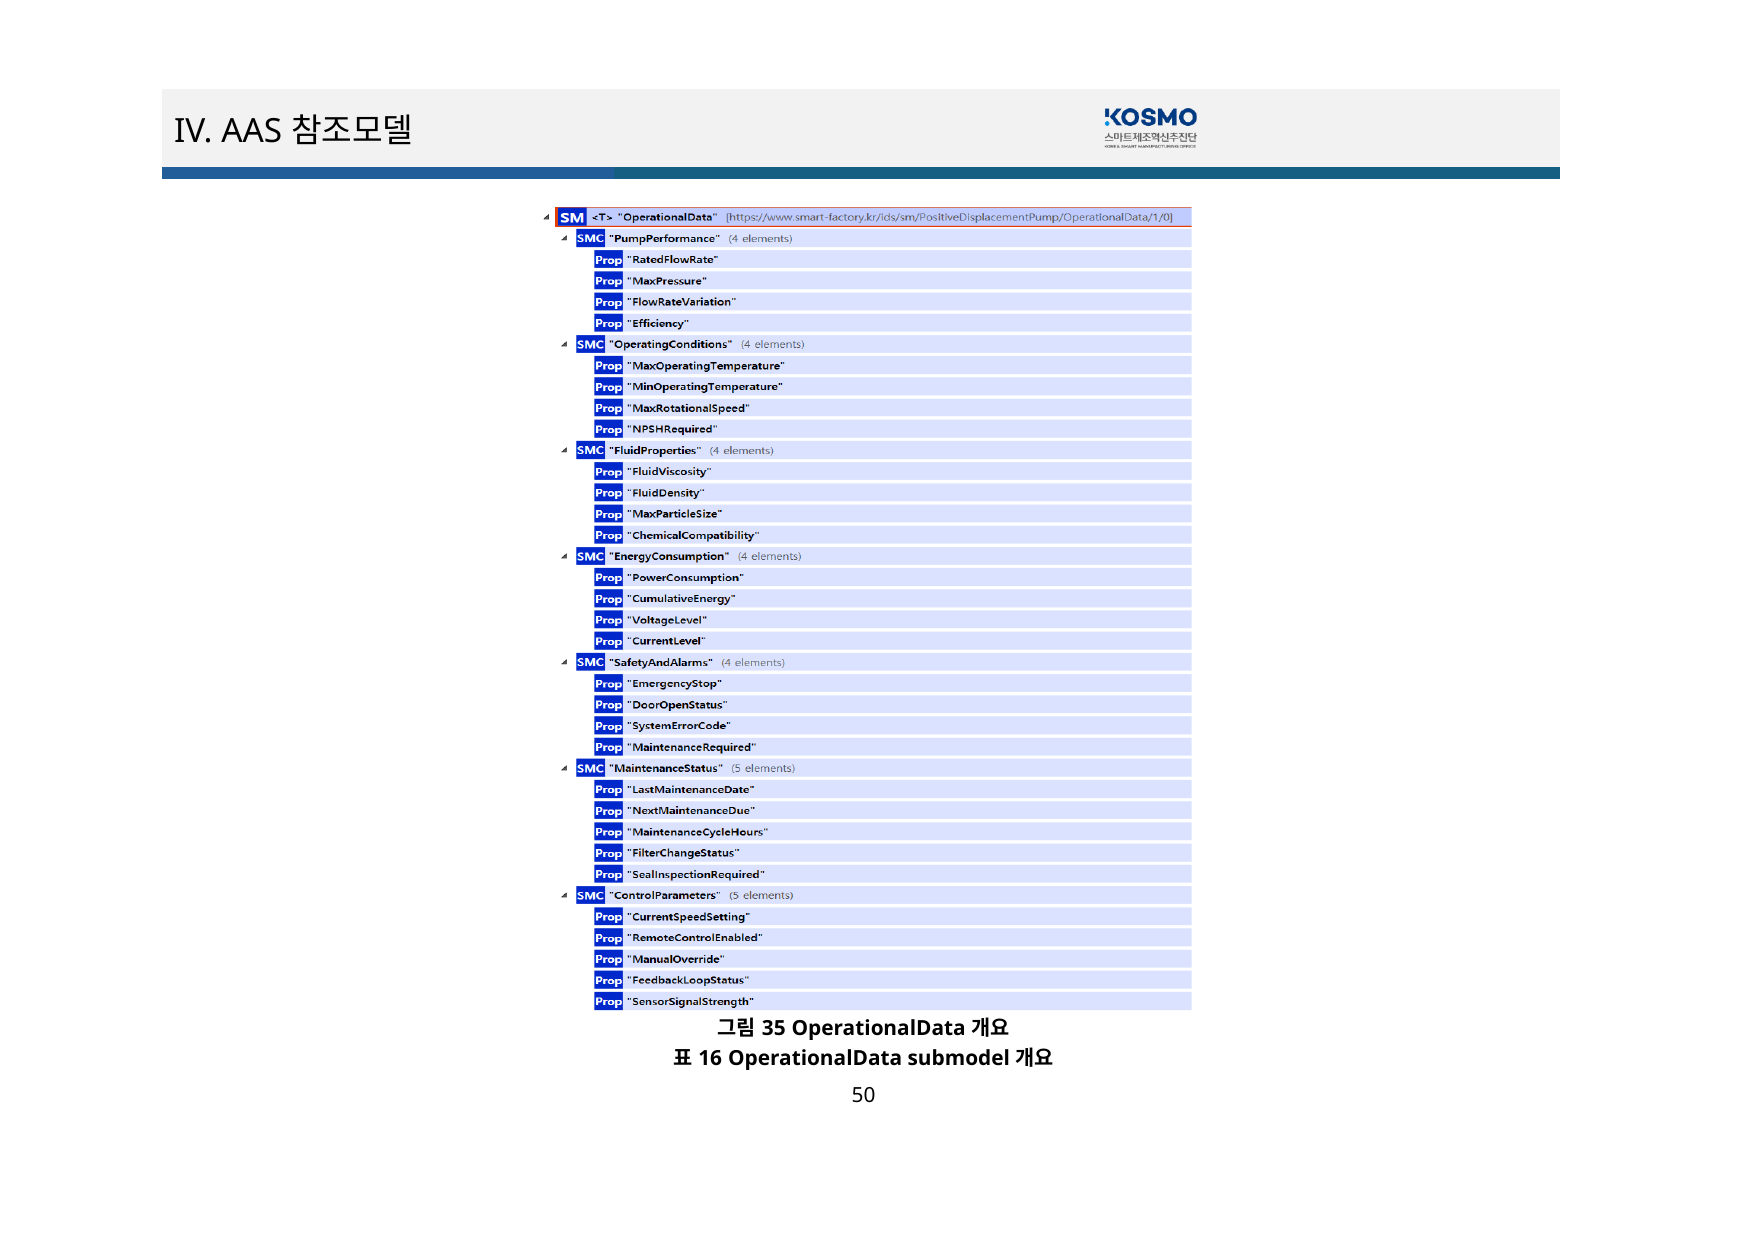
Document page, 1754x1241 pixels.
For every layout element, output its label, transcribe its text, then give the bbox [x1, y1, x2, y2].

picture [535, 207, 1192, 1012]
picture [1104, 108, 1197, 148]
